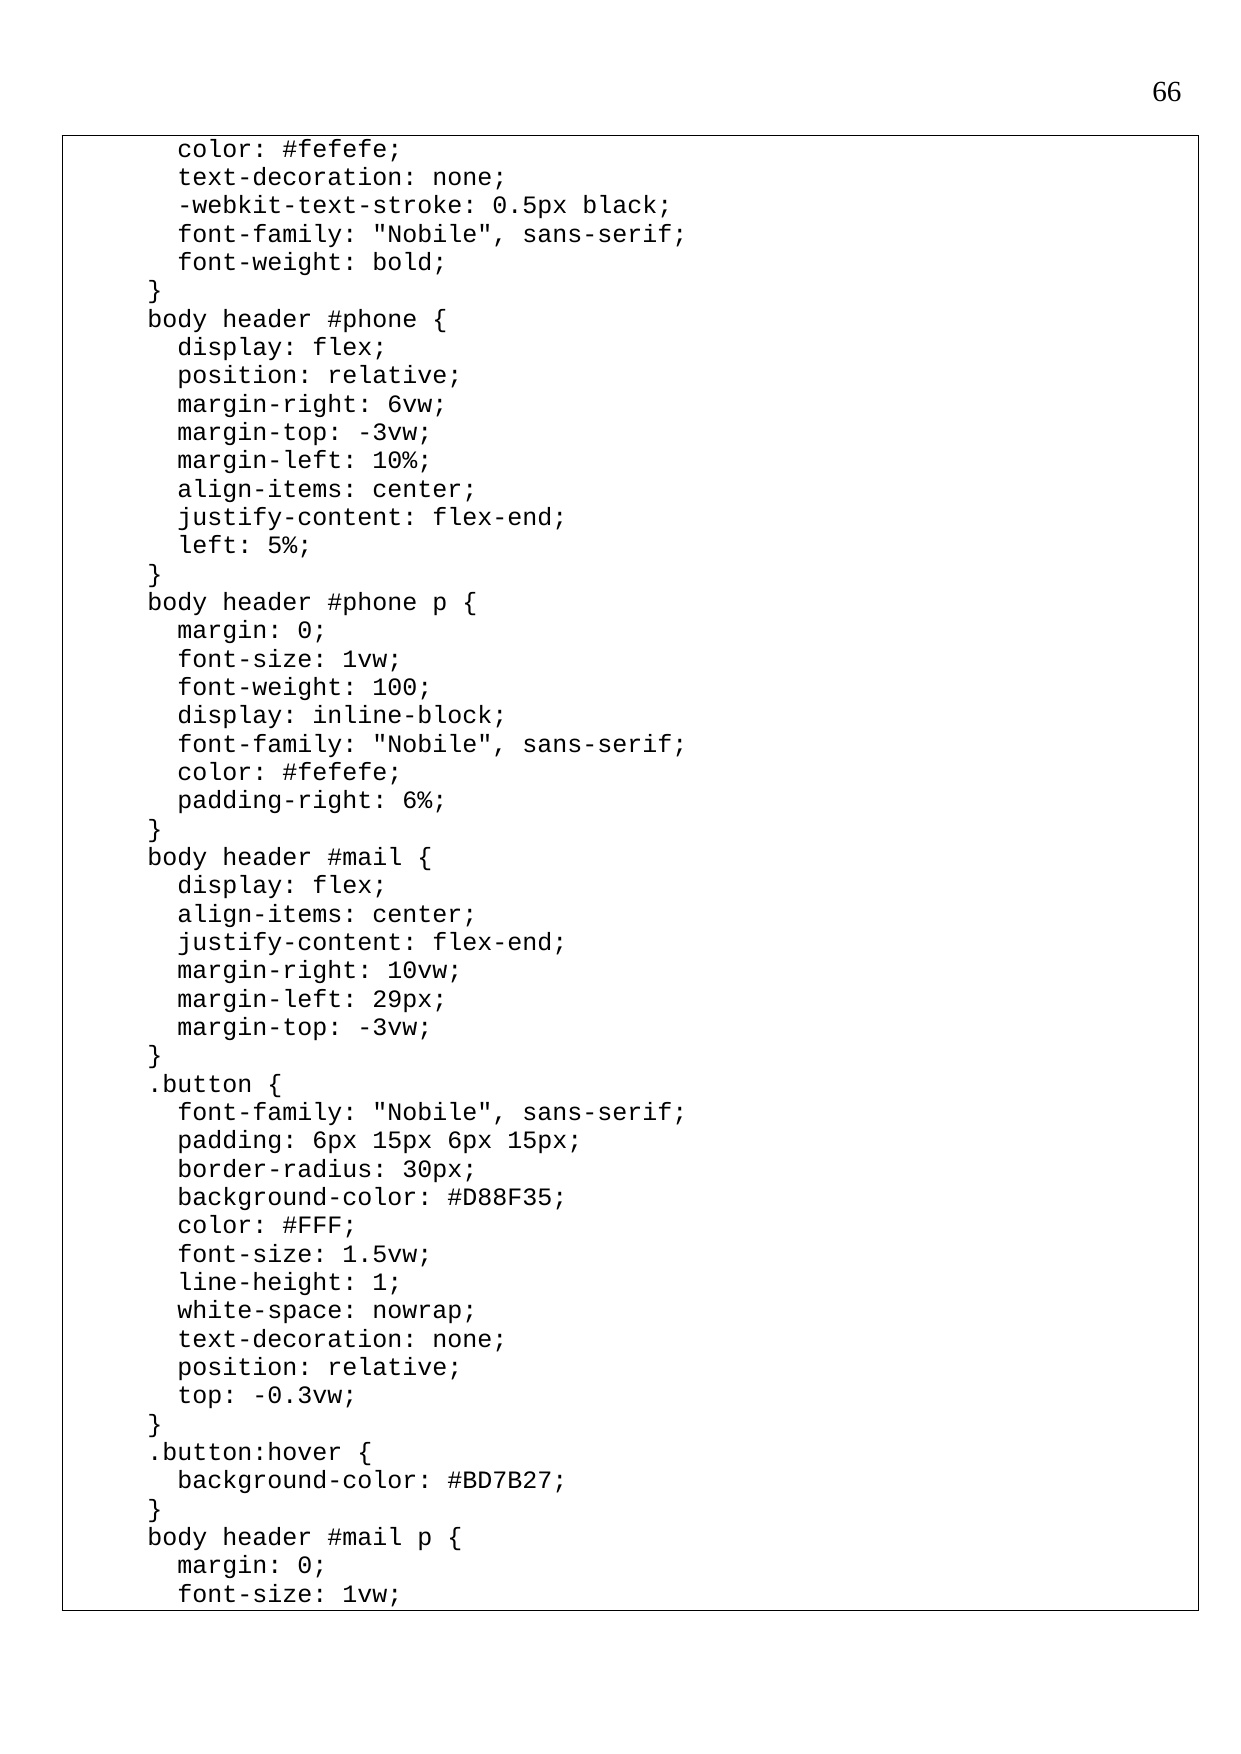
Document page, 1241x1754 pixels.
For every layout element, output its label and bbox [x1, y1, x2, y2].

table_header [63, 136, 1198, 1610]
